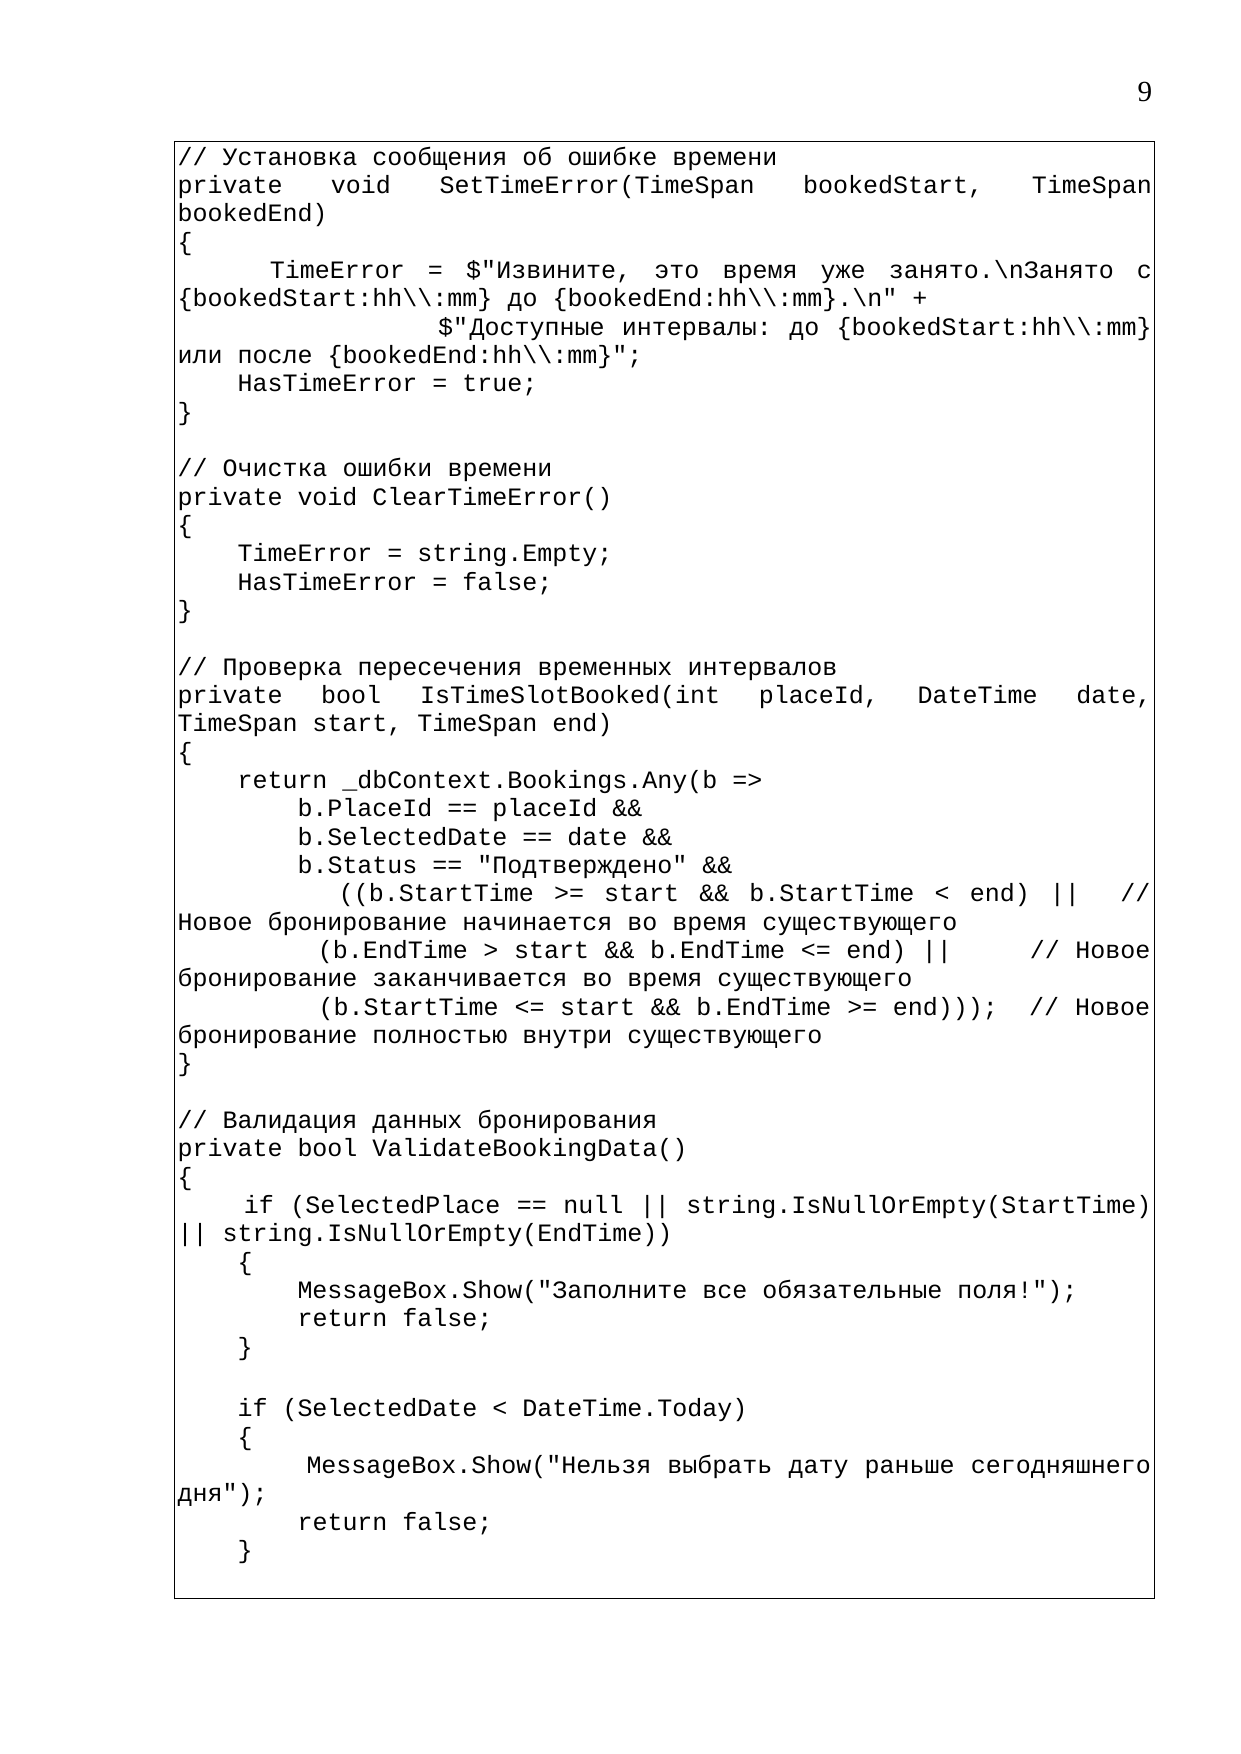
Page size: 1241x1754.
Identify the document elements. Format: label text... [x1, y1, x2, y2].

text } [177, 1051, 1152, 1079]
text return false; [177, 1509, 1152, 1538]
text return _dbContext.Bookings.Any(b => [177, 767, 1152, 796]
text (b.EndTime > start && b.EndTime <= end) || // Новое бронирование заканчивается во время существующего [177, 937, 1152, 994]
text // Валидация данных бронирования [177, 1107, 1152, 1136]
text { [177, 1164, 1152, 1192]
text { [177, 512, 1152, 541]
text private void SetTimeError(TimeSpan bookedStart, TimeSpan bookedEnd) [177, 172, 1152, 229]
text } [177, 597, 1152, 626]
text private bool ValidateBookingData() [177, 1136, 1152, 1164]
text // Проверка пересечения временных интервалов [177, 654, 1152, 682]
text { [177, 229, 1152, 257]
text TimeError = $"Извините, это время уже занято.\nЗанято с {bookedStart:hh\\:mm} до {bookedEnd:hh\\:mm}.\n" + [177, 257, 1152, 314]
text if (SelectedPlace == null || string.IsNullOrEmpty(StartTime) || string.IsNullOrEmpty(EndTime)) [177, 1192, 1152, 1249]
text } [177, 399, 1152, 427]
text } [177, 1334, 1152, 1362]
text MessageBox.Show("Нельзя выбрать дату раньше сегодняшнего дня"); [177, 1453, 1152, 1509]
text // Установка сообщения об ошибке времени [175, 142, 1154, 172]
text } [177, 1538, 1152, 1566]
text HasTimeError = false; [177, 569, 1152, 597]
text if (SelectedDate < DateTime.Today) [177, 1396, 1152, 1424]
text { [177, 739, 1152, 767]
text TimeError = string.Empty; [177, 541, 1152, 569]
text MessageBox.Show("Заполните все обязательные поля!"); [177, 1277, 1152, 1306]
text b.Status == "Подтверждено" && [177, 852, 1152, 881]
text private bool IsTimeSlotBooked(int placeId, DateTime date, TimeSpan start, TimeSpan end) [177, 682, 1152, 739]
text b.PlaceId == placeId && [177, 796, 1152, 824]
text $"Доступные интервалы: до {bookedStart:hh\\:mm} или после {bookedEnd:hh\\:mm}"; [177, 314, 1152, 371]
text private void ClearTimeError() [177, 484, 1152, 512]
text { [177, 1424, 1152, 1453]
text // Очистка ошибки времени [177, 456, 1152, 484]
text { [177, 1249, 1152, 1277]
text HasTimeError = true; [177, 371, 1152, 399]
text b.SelectedDate == date && [177, 824, 1152, 852]
text return false; [177, 1306, 1152, 1334]
text ((b.StartTime >= start && b.StartTime < end) || // Новое бронирование начинается во время существующего [177, 881, 1152, 937]
text (b.StartTime <= start && b.EndTime >= end))); // Новое бронирование полностью внутри существующего [177, 994, 1152, 1051]
